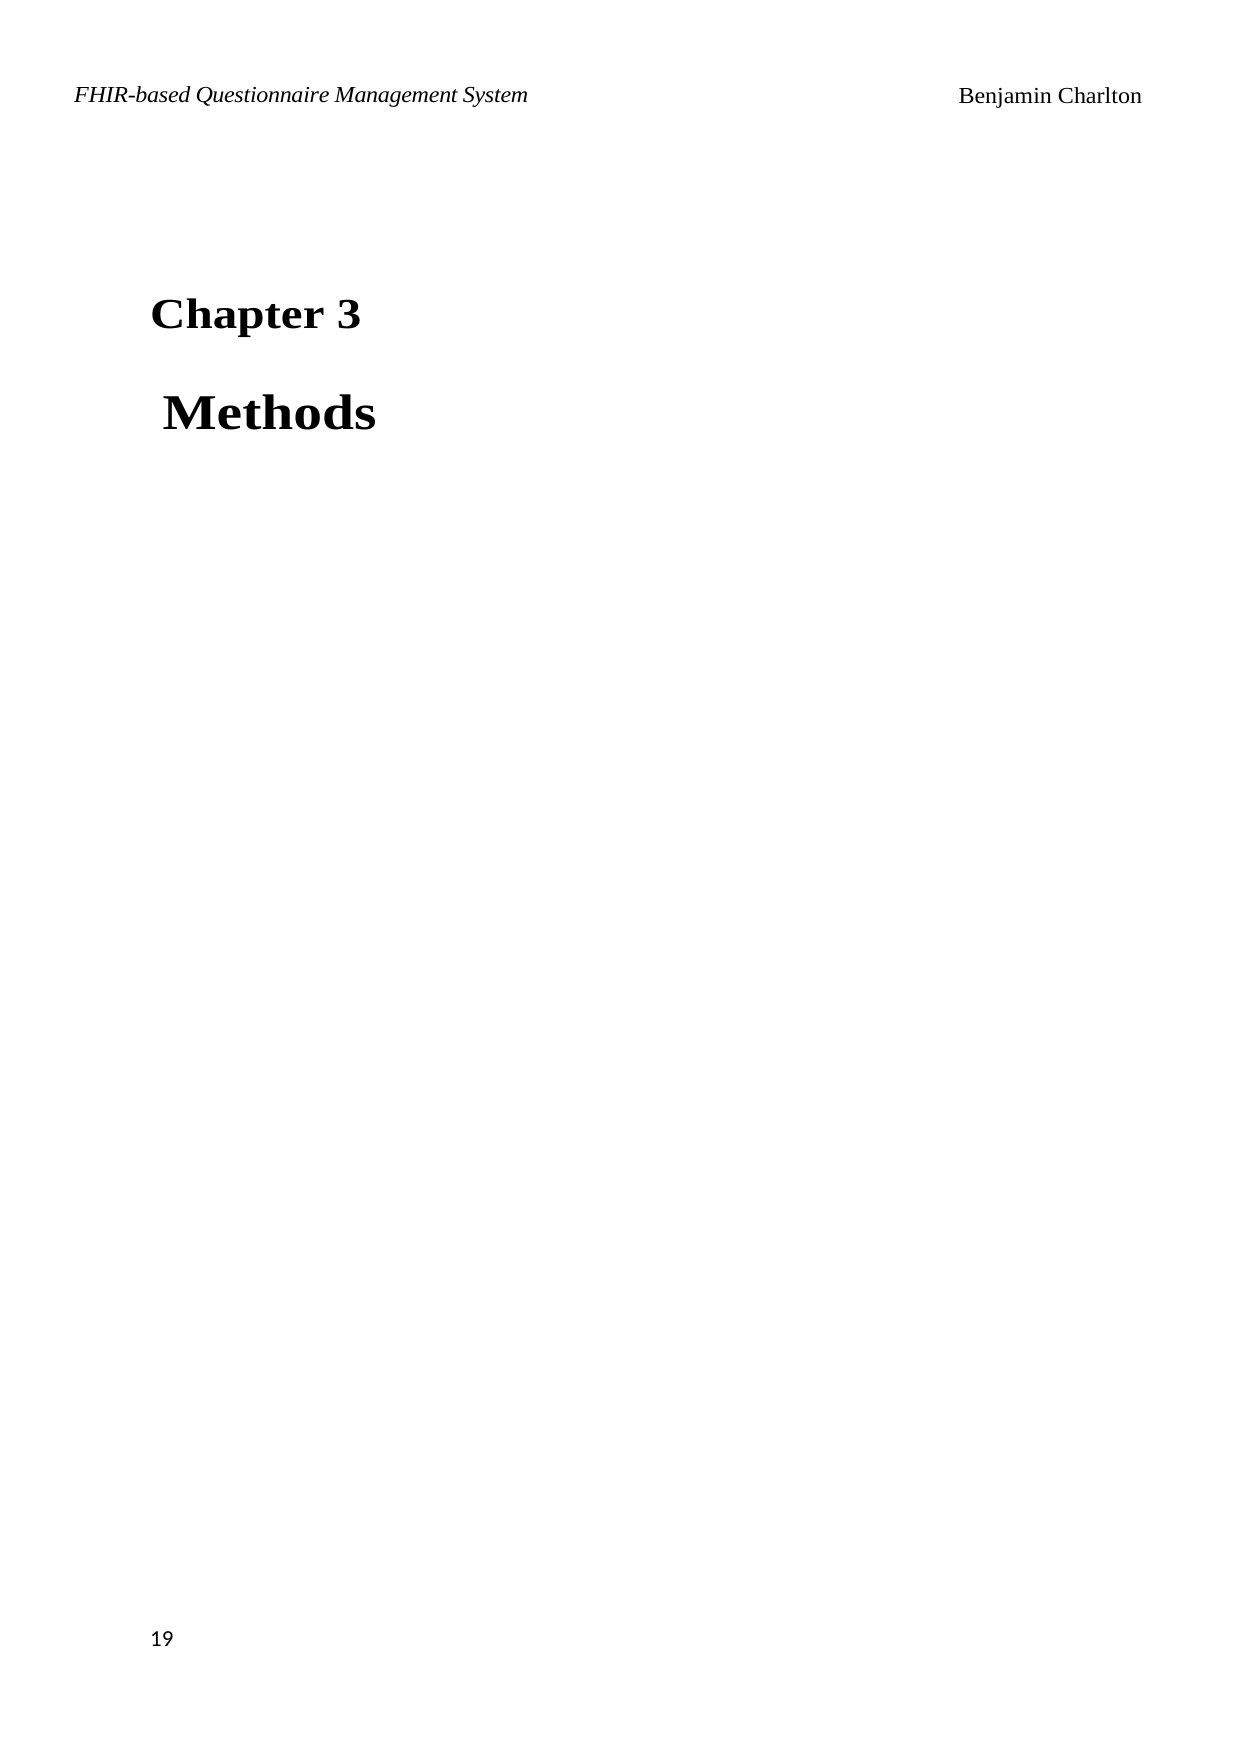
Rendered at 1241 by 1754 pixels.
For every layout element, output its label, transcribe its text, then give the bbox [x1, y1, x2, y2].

subtitle Chapter 3 [150, 288, 1090, 337]
subtitle Methods [162, 383, 1090, 440]
